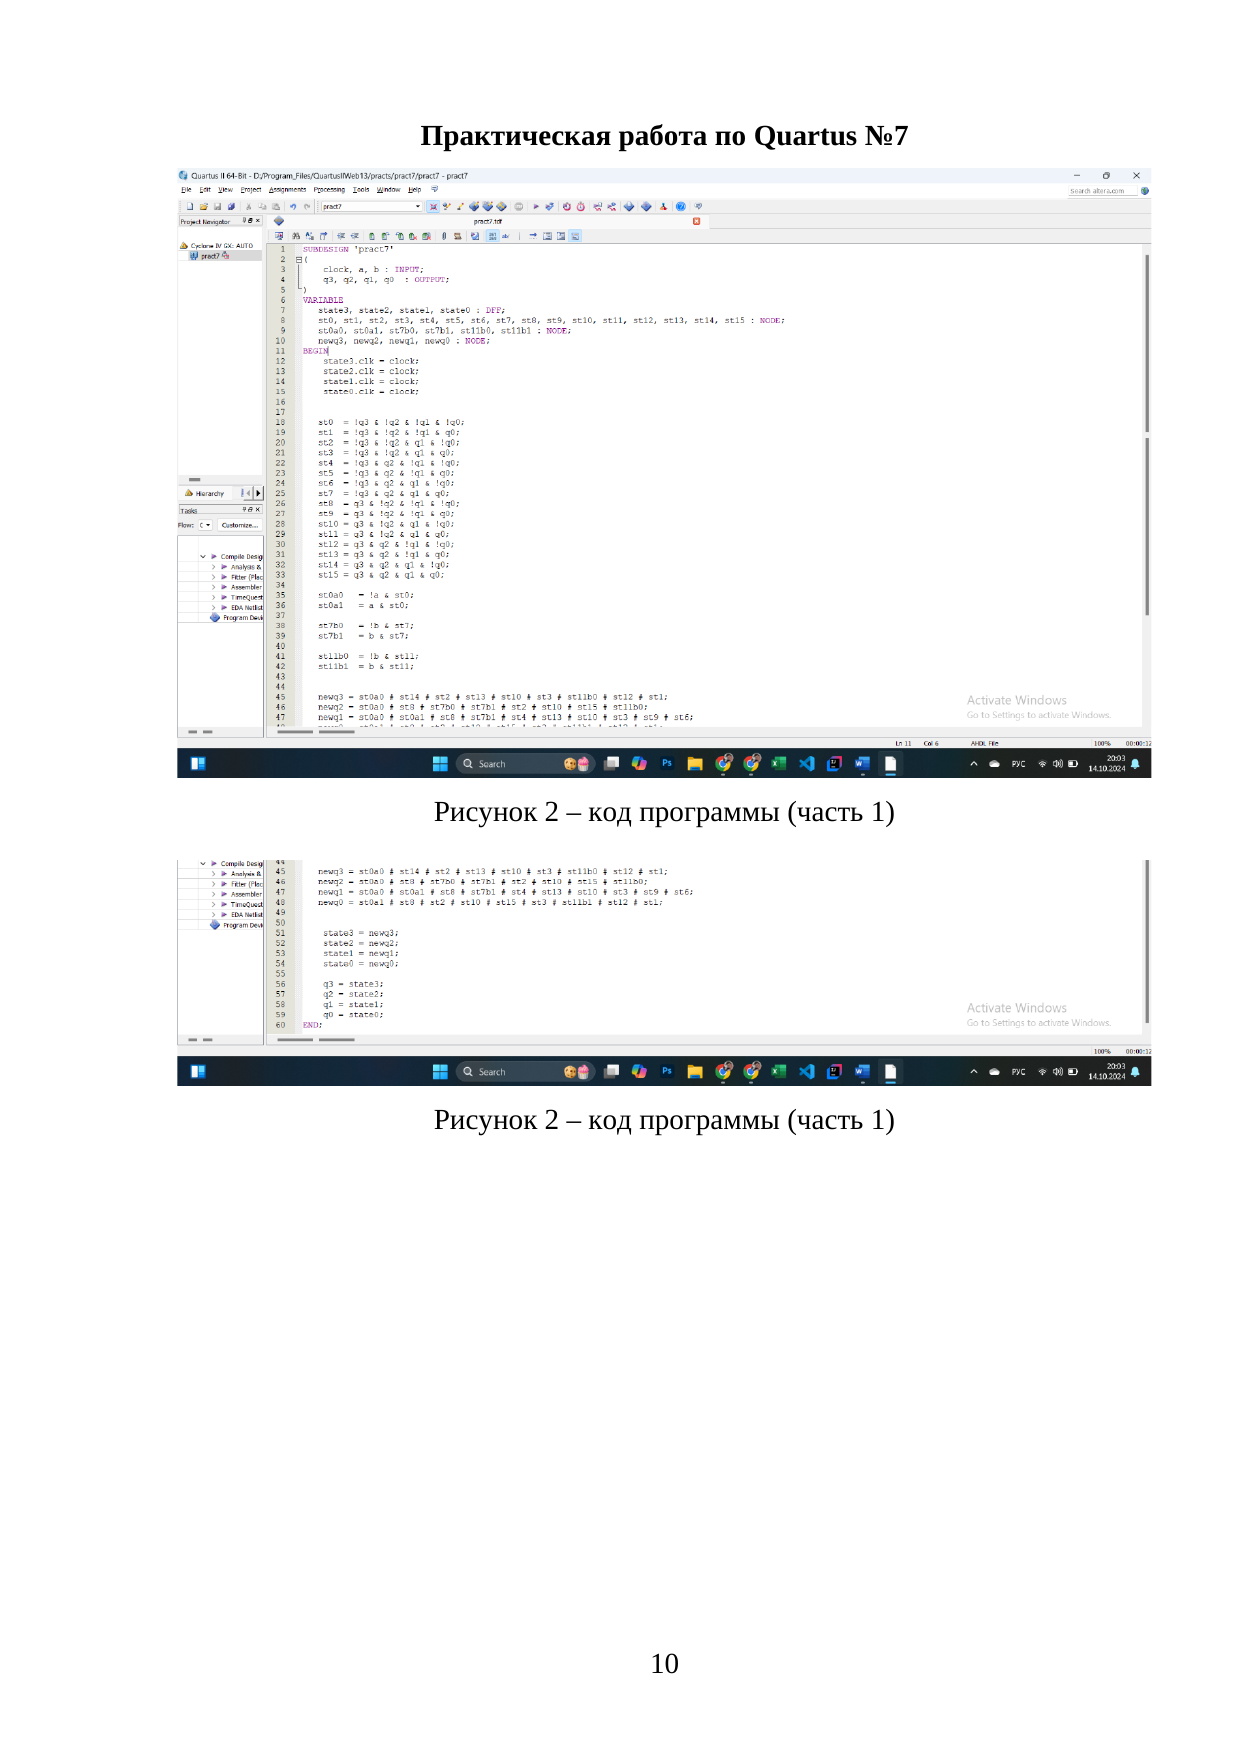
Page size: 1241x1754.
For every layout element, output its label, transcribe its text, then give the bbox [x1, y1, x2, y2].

subtitle Практическая работа по Quartus №7 [177, 118, 1152, 152]
text Рисунок 2 – код программы (часть 1) [177, 794, 1152, 827]
picture [177, 168, 1152, 778]
text Рисунок 2 – код программы (часть 1) [177, 1102, 1152, 1135]
picture [177, 860, 1152, 1086]
